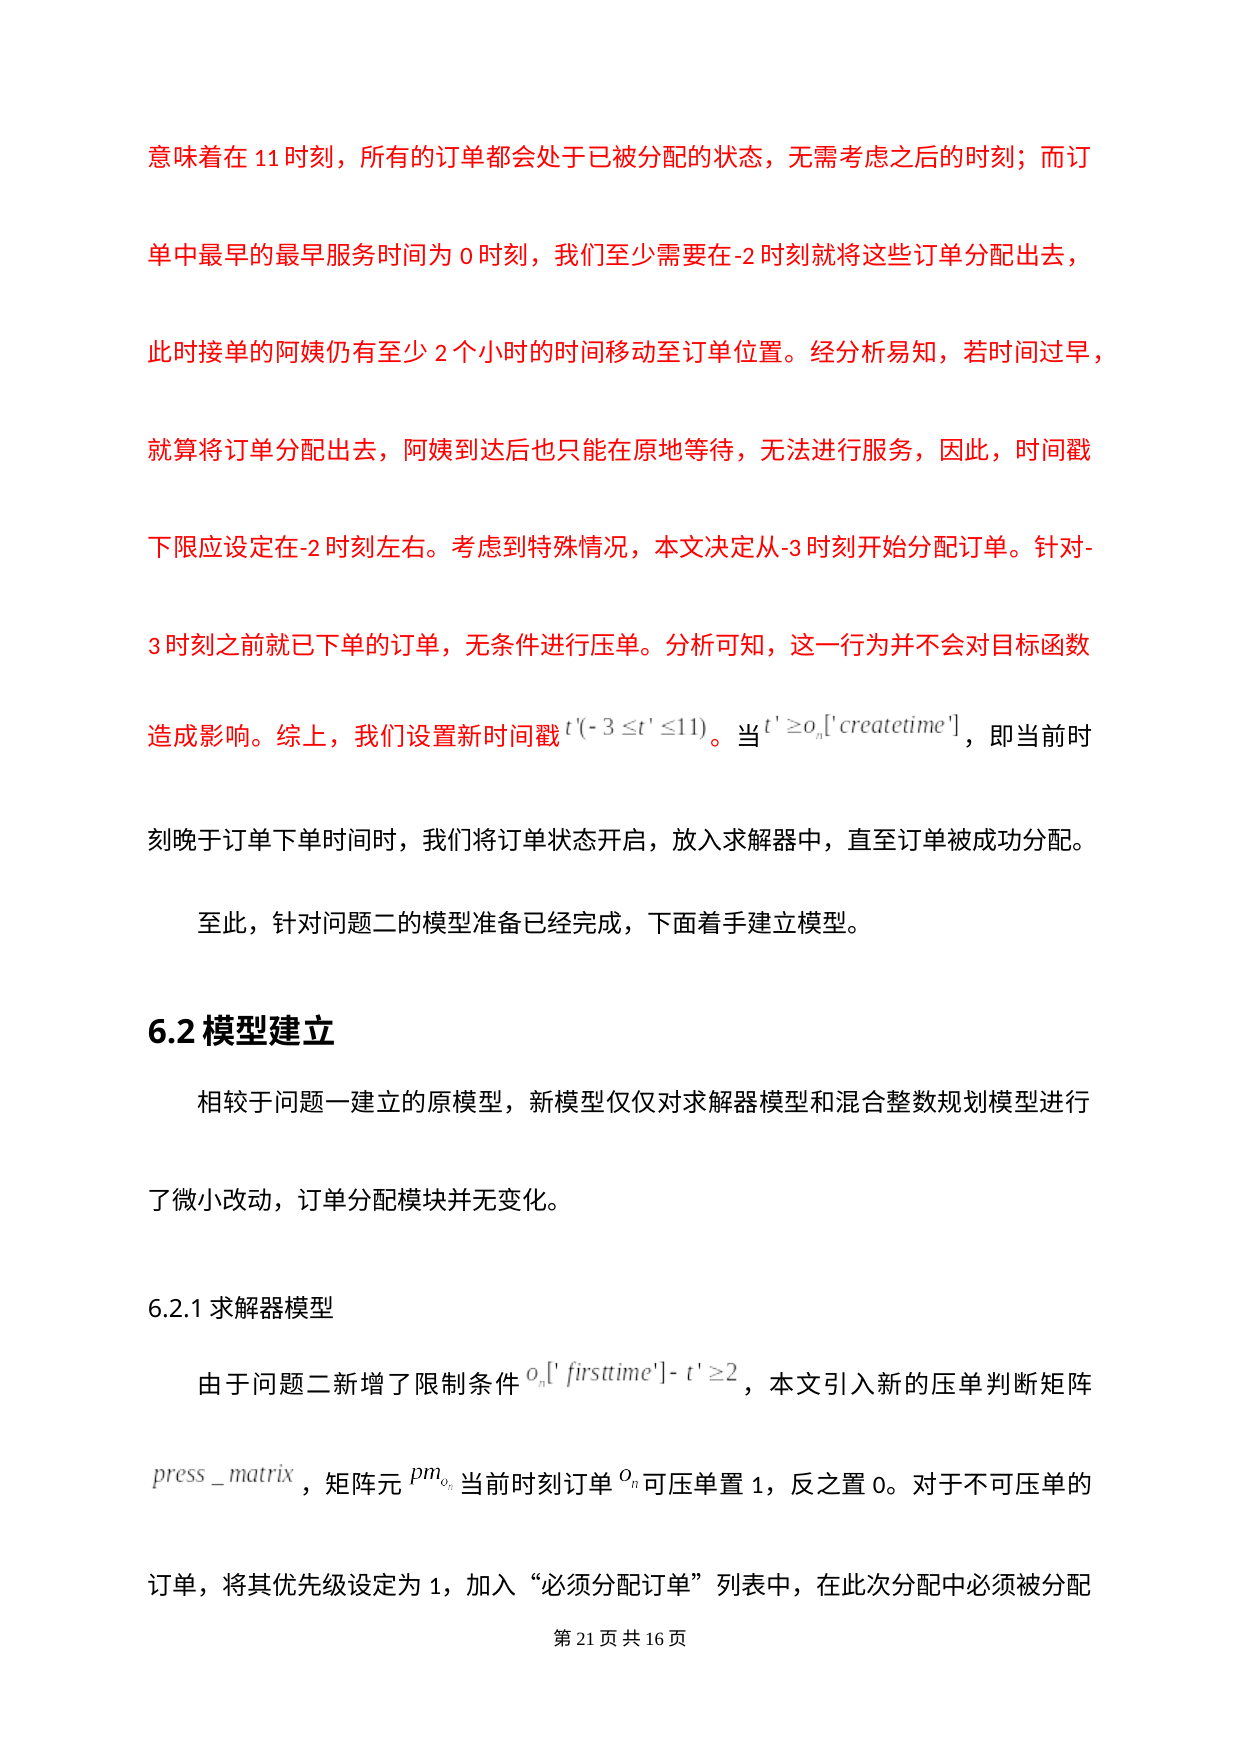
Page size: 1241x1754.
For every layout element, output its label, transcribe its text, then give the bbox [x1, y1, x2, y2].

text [148, 1356, 1092, 1616]
subtitle 6.2.1求解器模型 [148, 1274, 1092, 1339]
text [148, 123, 1092, 871]
text 至此，针对问题二的模型准备已经完成，下面着手建立模型。 [148, 889, 1092, 954]
title 6.2模型建立 [148, 997, 1092, 1062]
text 相较于问题一建立的原模型，新模型仅仅对求解器模型和混合整数规划模型进行了微小改动，订单分配模块并无变化。 [148, 1068, 1092, 1231]
